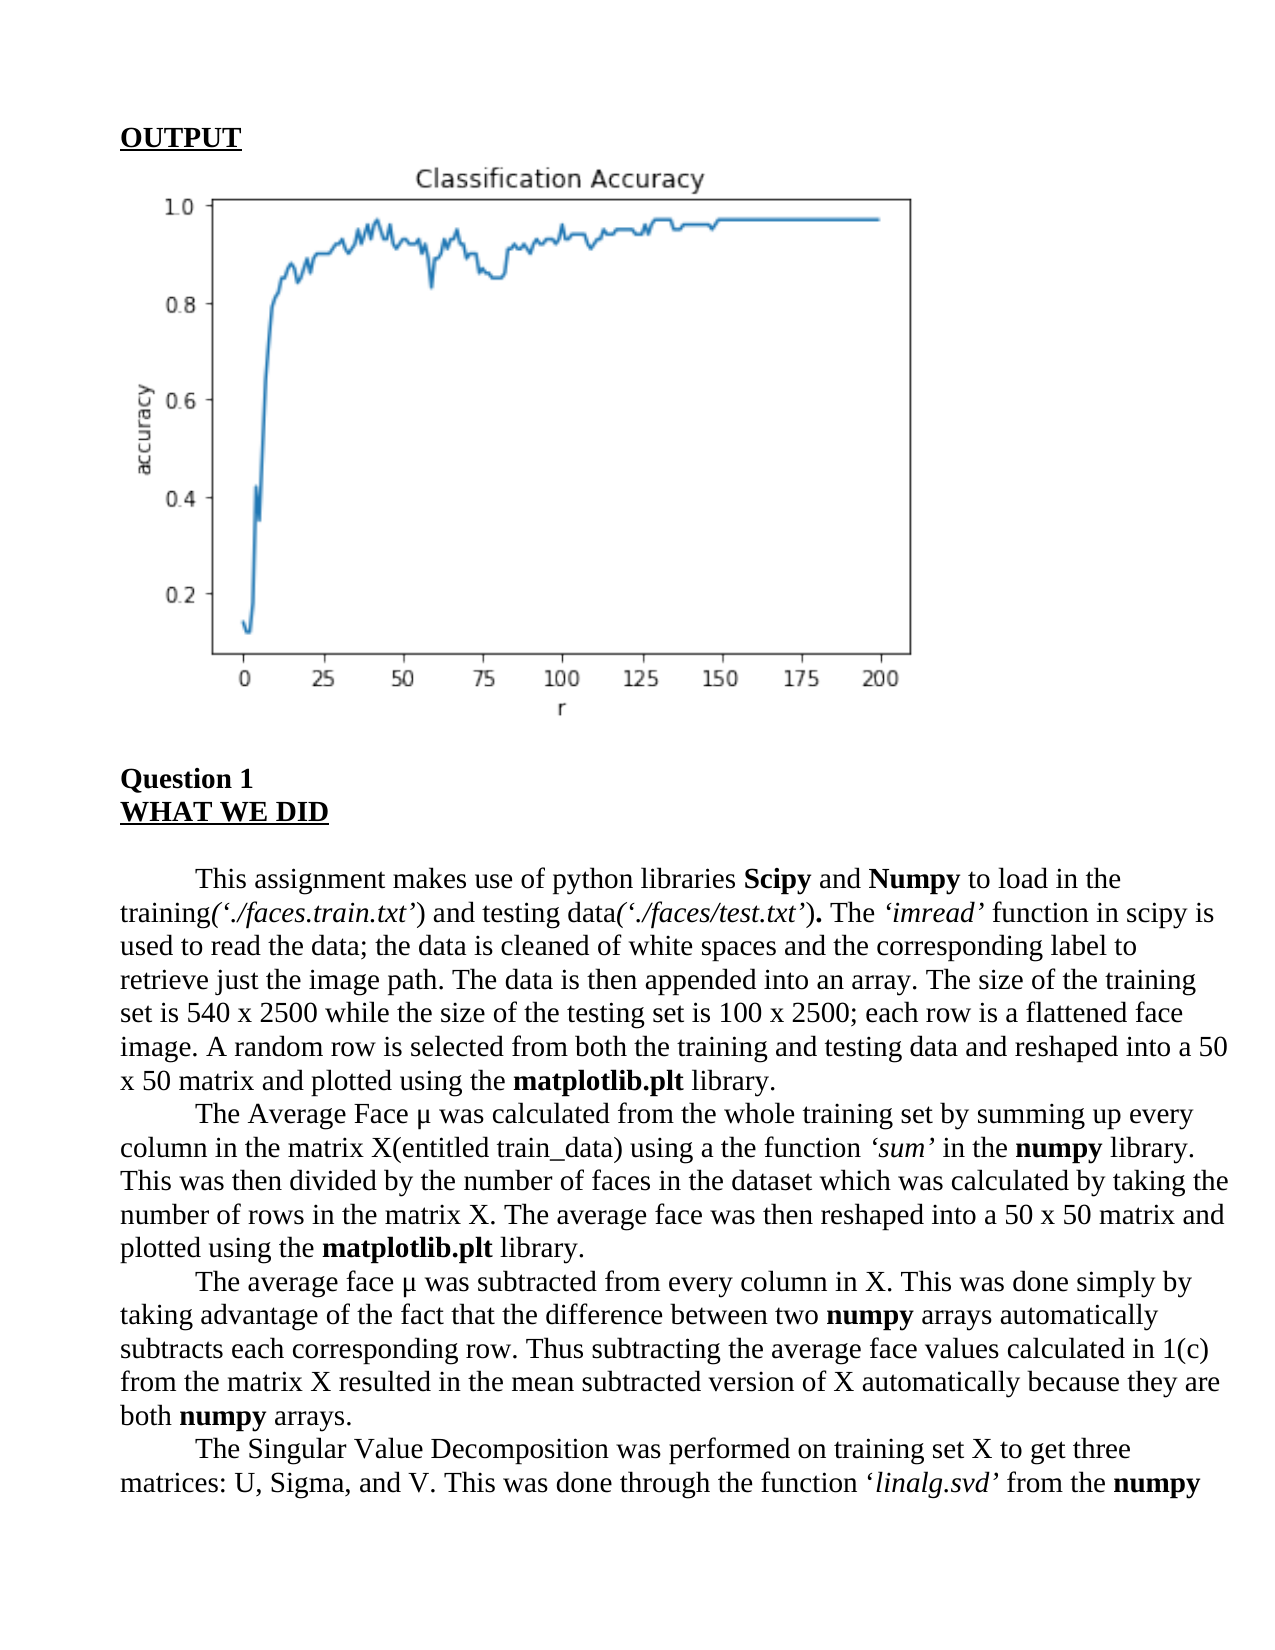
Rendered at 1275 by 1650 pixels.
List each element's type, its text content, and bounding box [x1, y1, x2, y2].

picture [120, 153, 931, 733]
text WHAT WE DID [120, 794, 1230, 828]
text The average face μ was subtracted from every column in X. This was done simply by taking advantage of the fact that the difference between two numpy arrays automatically subtracts each corresponding row. Thus subtracting the average face values calculated in 1(c) from the matrix X resulted in the mean subtracted version of X automatically because they are both numpy arrays. [120, 1264, 1230, 1432]
text This assignment makes use of python libraries Scipy and Numpy to load in the training(‘./faces.train.txt’) and testing data(‘./faces/test.txt’). The ‘imread’ function in scipy is used to read the data; the data is cleaned of white spaces and the corresponding label to retrieve just the image path. The data is then appended into an array. The size of the training set is 540 x 2500 while the size of the testing set is 100 x 2500; each row is a flattened face image. A random row is selected from both the training and testing data and reshaped into a 50 x 50 matrix and plotted using the matplotlib.plt library. [120, 861, 1230, 1096]
text Question 1 [26, 761, 1230, 794]
text The Average Face μ was calculated from the whole training set by summing up every column in the matrix X(entitled train_data) using a the function ‘sum’ in the numpy library. This was then divided by the number of faces in the dataset which was calculated by taking the number of rows in the matrix X. The average face was then reshaped into a 50 x 50 matrix and plotted using the matplotlib.plt library. [120, 1096, 1230, 1264]
text OUTPUT [120, 120, 1155, 153]
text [120, 1432, 1230, 1499]
